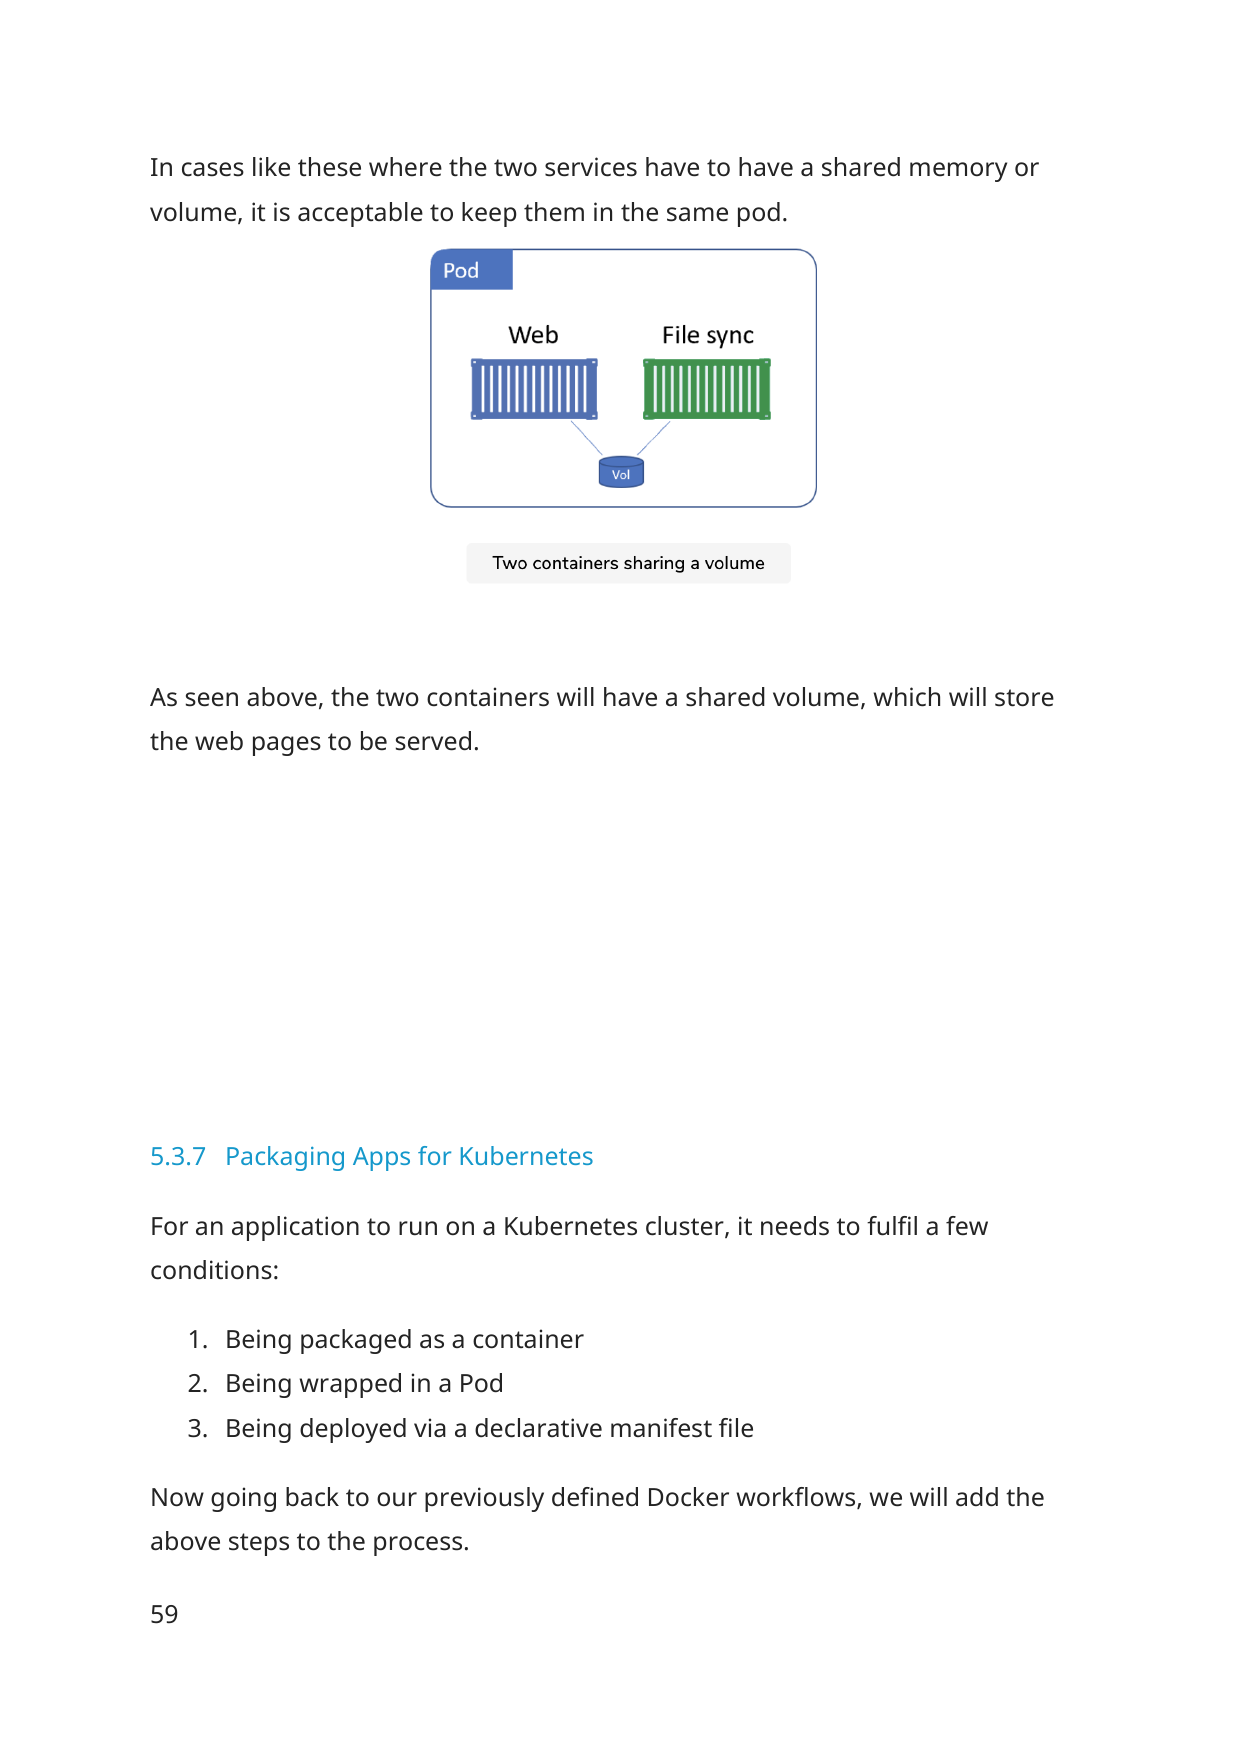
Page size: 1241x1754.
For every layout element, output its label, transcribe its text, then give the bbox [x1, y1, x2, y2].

text In cases like these where the two services have to have a shared memory or volume, it is acceptable to keep them in the same pod. [150, 150, 1090, 228]
text For an application to run on a Kubernetes cluster, it needs to fulfil a few conditions: [150, 1208, 1090, 1287]
list Being deployed via a declarative manifest file [187, 1410, 1090, 1444]
text As seen above, the two containers will have a shared volume, which will store the web pages to be served. [150, 679, 1090, 757]
list Being wrapped in a Pod [187, 1366, 1090, 1400]
list Being packaged as a container [187, 1322, 1090, 1356]
subtitle Packaging Apps for Kubernetes [150, 1139, 1090, 1173]
text Now going back to our previously defined Docker workflows, we will add the above steps to the process. [150, 1480, 1090, 1558]
picture [418, 239, 823, 588]
